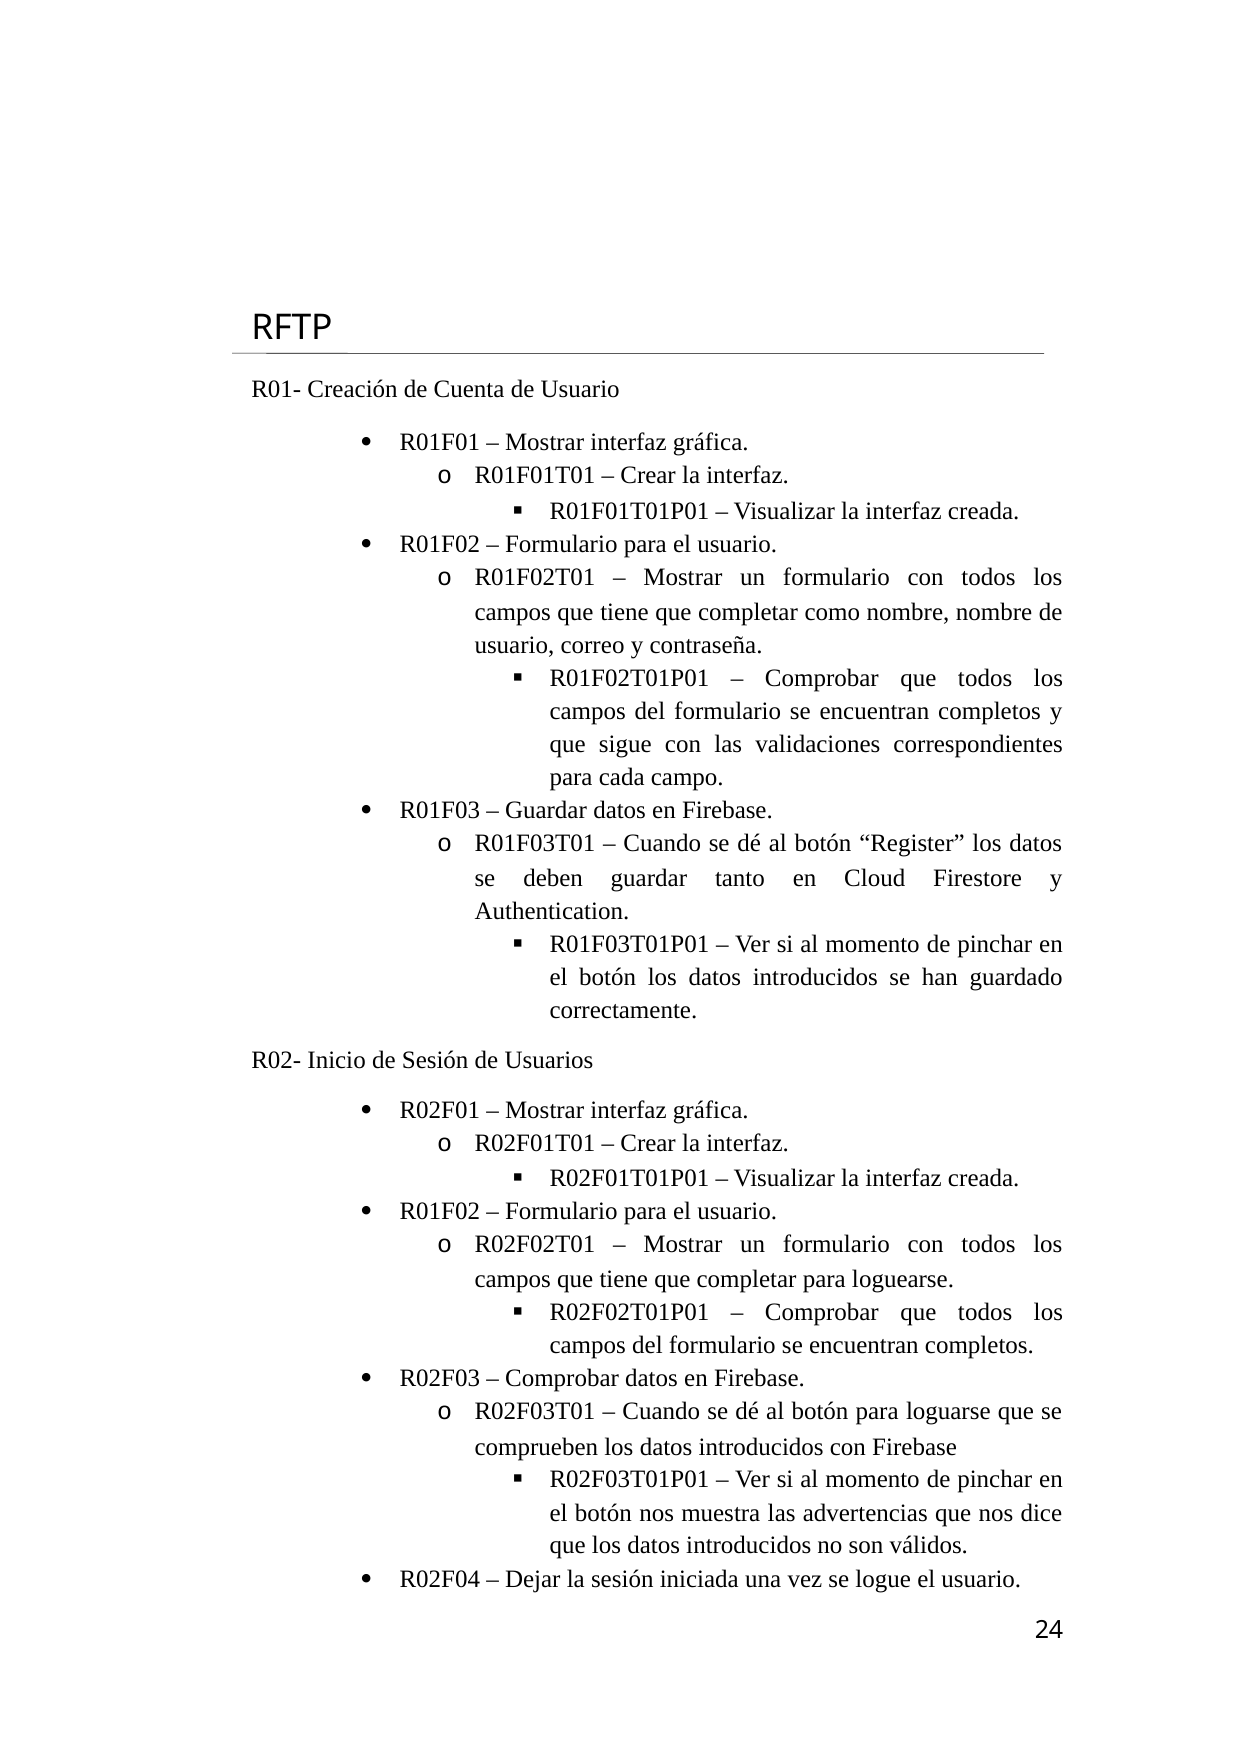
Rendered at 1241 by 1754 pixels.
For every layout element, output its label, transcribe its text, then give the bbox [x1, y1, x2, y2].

list R02F03T01P01 – Ver si al momento de pinchar en el botón nos muestra las advertencias que nos dice que los datos introducidos no son válidos. [512, 1464, 1063, 1559]
list R01F03T01P01 – Ver si al momento de pinchar en el botón los datos introducidos se han guardado correctamente. [512, 929, 1063, 1024]
list R01F02 – Formulario para el usuario. [362, 529, 1063, 558]
list R02F04 – Dejar la sesión iniciada una vez se logue el usuario. [362, 1564, 1063, 1592]
text R01- Creación de Cuenta de Usuario [177, 374, 1063, 402]
list R02F03 – Comprobar datos en Firebase. [362, 1363, 1063, 1392]
list R02F01 – Mostrar interfaz gráfica. [362, 1095, 1063, 1123]
list R01F01 – Mostrar interfaz gráfica. [362, 427, 1063, 456]
text RFTP [177, 302, 1063, 350]
list R01F03T01 – Cuando se dé al botón “Register” los datos se deben guardar tanto en Cloud Firestore y Authentication. [437, 828, 1063, 925]
list R02F02T01P01 – Comprobar que todos los campos del formulario se encuentran completos. [512, 1297, 1063, 1359]
list R01F02 – Formulario para el usuario. [362, 1196, 1063, 1225]
list R01F02T01 – Mostrar un formulario con todos los campos que tiene que completar como nombre, nombre de usuario, correo y contraseña. [437, 562, 1063, 659]
list R02F03T01 – Cuando se dé al botón para loguarse que se comprueben los datos introducidos con Firebase [437, 1396, 1063, 1460]
list R01F01T01P01 – Visualizar la interfaz creada. [512, 496, 1063, 525]
list R02F01T01 – Crear la interfaz. [437, 1128, 1063, 1159]
text R02- Inicio de Sesión de Usuarios [177, 1045, 1063, 1074]
list R01F02T01P01 – Comprobar que todos los campos del formulario se encuentran completos y que sigue con las validaciones correspondientes para cada campo. [512, 663, 1063, 791]
list R02F02T01 – Mostrar un formulario con todos los campos que tiene que completar para loguearse. [437, 1229, 1063, 1293]
list R01F03 – Guardar datos en Firebase. [362, 795, 1063, 824]
list R01F01T01 – Crear la interfaz. [437, 461, 1063, 491]
list R02F01T01P01 – Visualizar la interfaz creada. [512, 1163, 1063, 1192]
